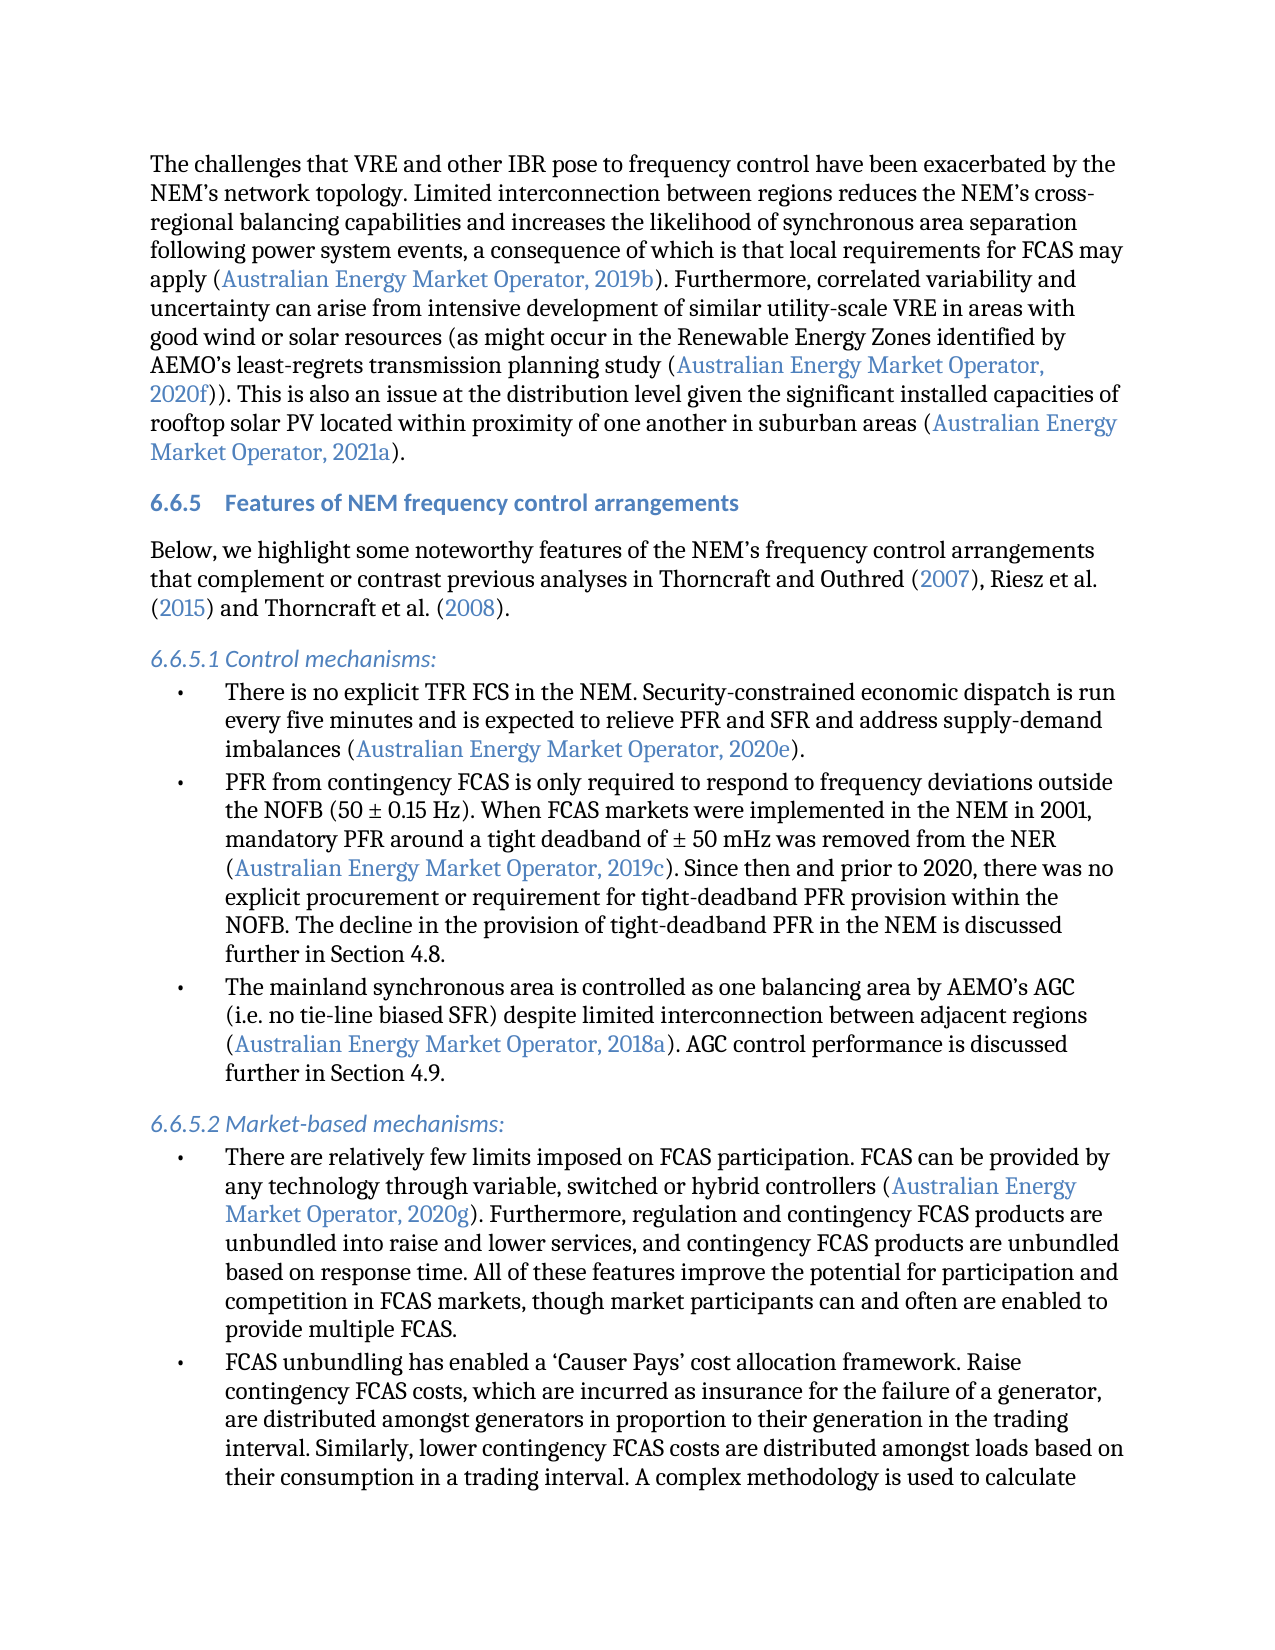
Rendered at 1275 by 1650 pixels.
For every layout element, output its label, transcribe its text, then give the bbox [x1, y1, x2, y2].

list There is no explicit TFR FCS in the NEM. Security-constrained economic dispatch is run every five minutes and is expected to relieve PFR and SFR and address supply-demand imbalances (Australian Energy Market Operator, 2020e). [175, 678, 1125, 764]
subtitle 6.6.5.2 Market-based mechanisms: [150, 1108, 1125, 1139]
subtitle 6.6.5 Features of NEM frequency control arrangements [150, 487, 1125, 518]
list PFR from contingency FCAS is only required to respond to frequency deviations outside the NOFB (50 0.15 Hz). When FCAS markets were implemented in the NEM in 2001, mandatory PFR around a tight deadband of 50 mHz was removed from the NER (Australian Energy Market Operator, 2019c). Since then and prior to 2020, there was no explicit procurement or requirement for tight-deadband PFR provision within the NOFB. The decline in the provision of tight-deadband PFR in the NEM is discussed further in Section 4.8. [175, 768, 1125, 969]
text Below, we highlight some noteworthy features of the NEM’s frequency control arrangements that complement or contrast previous analyses in Thorncraft and Outhred (2007), Riesz et al. (2015) and Thorncraft et al. (2008). [150, 536, 1125, 623]
list There are relatively few limits imposed on FCAS participation. FCAS can be provided by any technology through variable, switched or hybrid controllers (Australian Energy Market Operator, 2020g). Furthermore, regulation and contingency FCAS products are unbundled into raise and lower services, and contingency FCAS products are unbundled based on response time. All of these features improve the potential for participation and competition in FCAS markets, though market participants can and often are enabled to provide multiple FCAS. [175, 1143, 1125, 1344]
text The challenges that VRE and other IBR pose to frequency control have been exacerbated by the NEM’s network topology. Limited interconnection between regions reduces the NEM’s cross-regional balancing capabilities and increases the likelihood of synchronous area separation following power system events, a consequence of which is that local requirements for FCAS may apply (Australian Energy Market Operator, 2019b). Furthermore, correlated variability and uncertainty can arise from intensive development of similar utility-scale VRE in areas with good wind or solar resources (as might occur in the Renewable Energy Zones identified by AEMO’s least-regrets transmission planning study (Australian Energy Market Operator, 2020f)). This is also an issue at the distribution level given the significant installed capacities of rooftop solar PV located within proximity of one another in suburban areas (Australian Energy Market Operator, 2021a). [150, 150, 1125, 466]
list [175, 1348, 1125, 1492]
list The mainland synchronous area is controlled as one balancing area by AEMO’s AGC (i.e. no tie-line biased SFR) despite limited interconnection between adjacent regions (Australian Energy Market Operator, 2018a). AGC control performance is discussed further in Section 4.9. [175, 973, 1125, 1088]
subtitle 6.6.5.1 Control mechanisms: [150, 643, 1125, 674]
